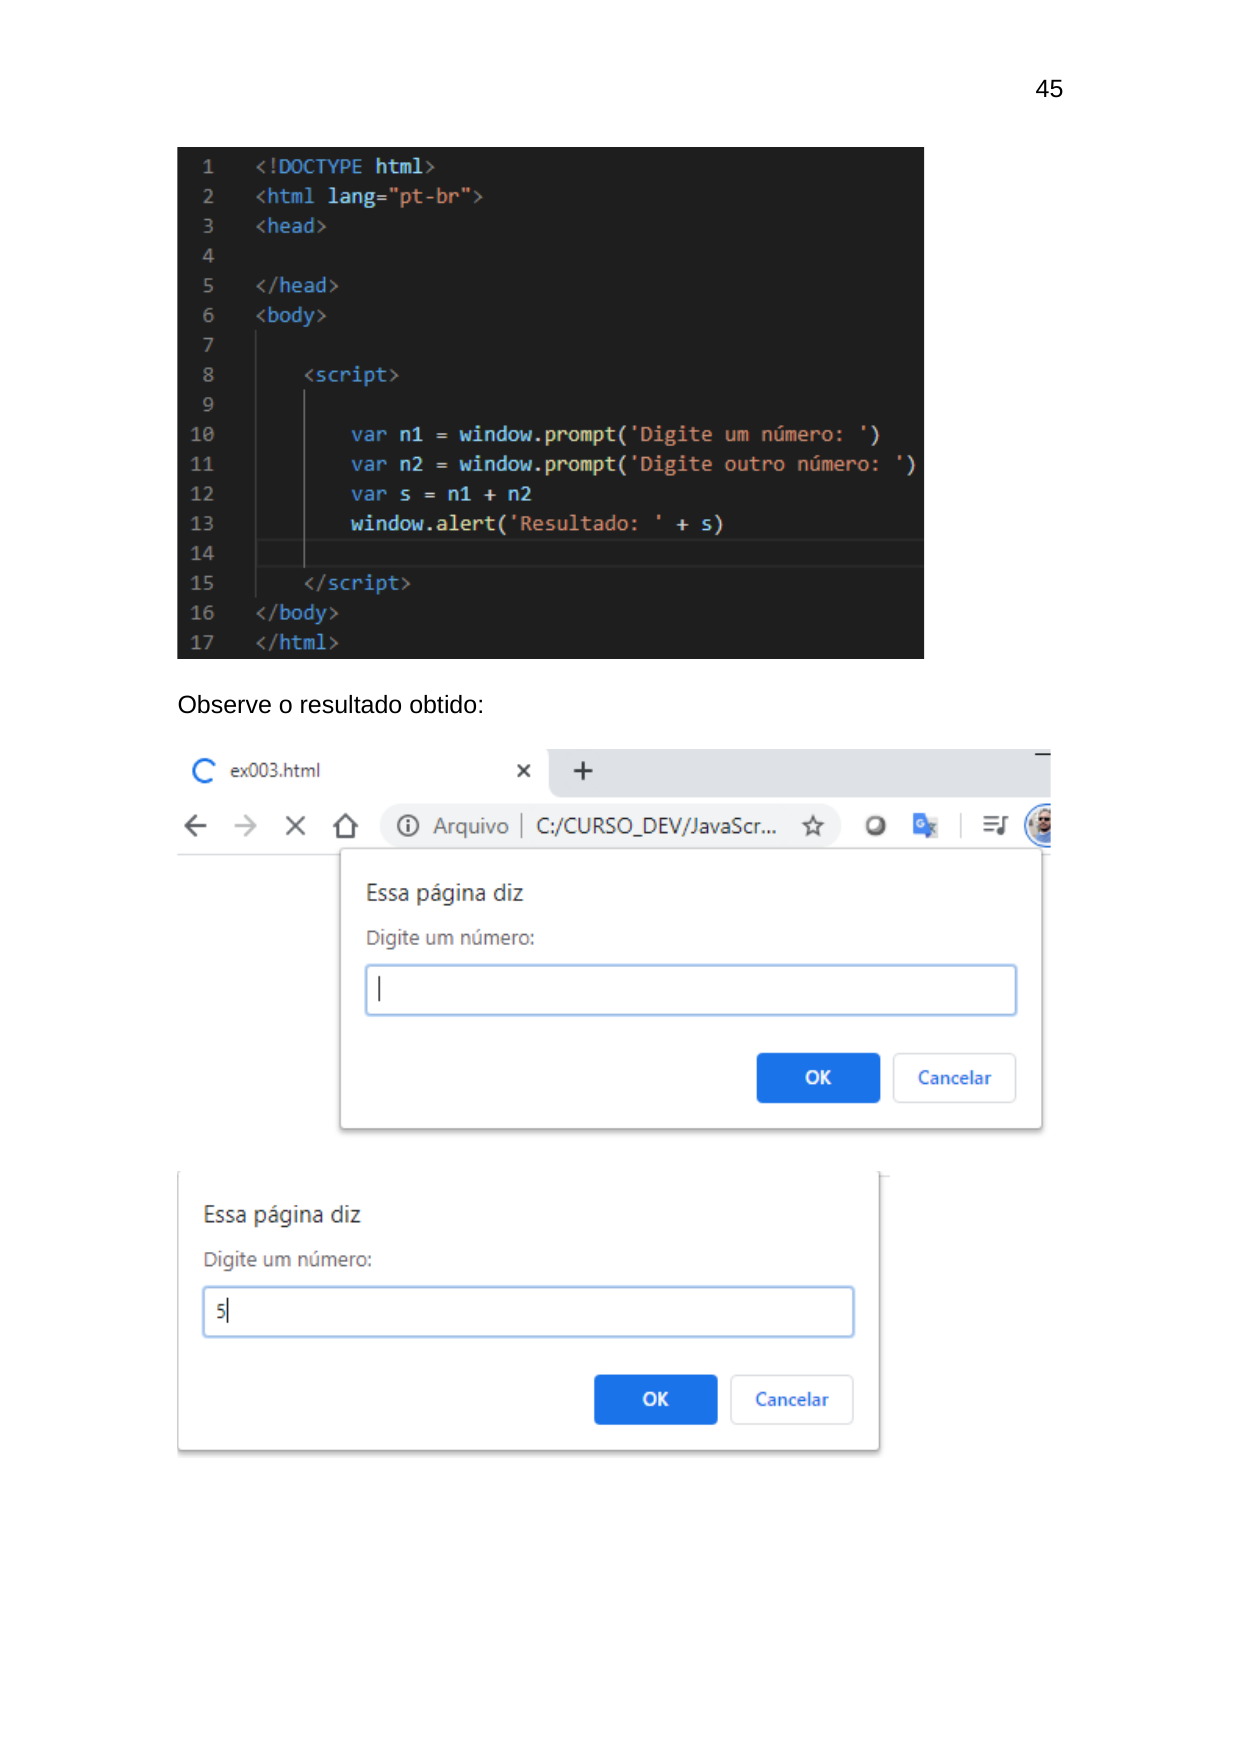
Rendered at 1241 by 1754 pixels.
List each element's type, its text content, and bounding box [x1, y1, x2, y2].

text Observe o resultado obtido: [177, 690, 1063, 718]
